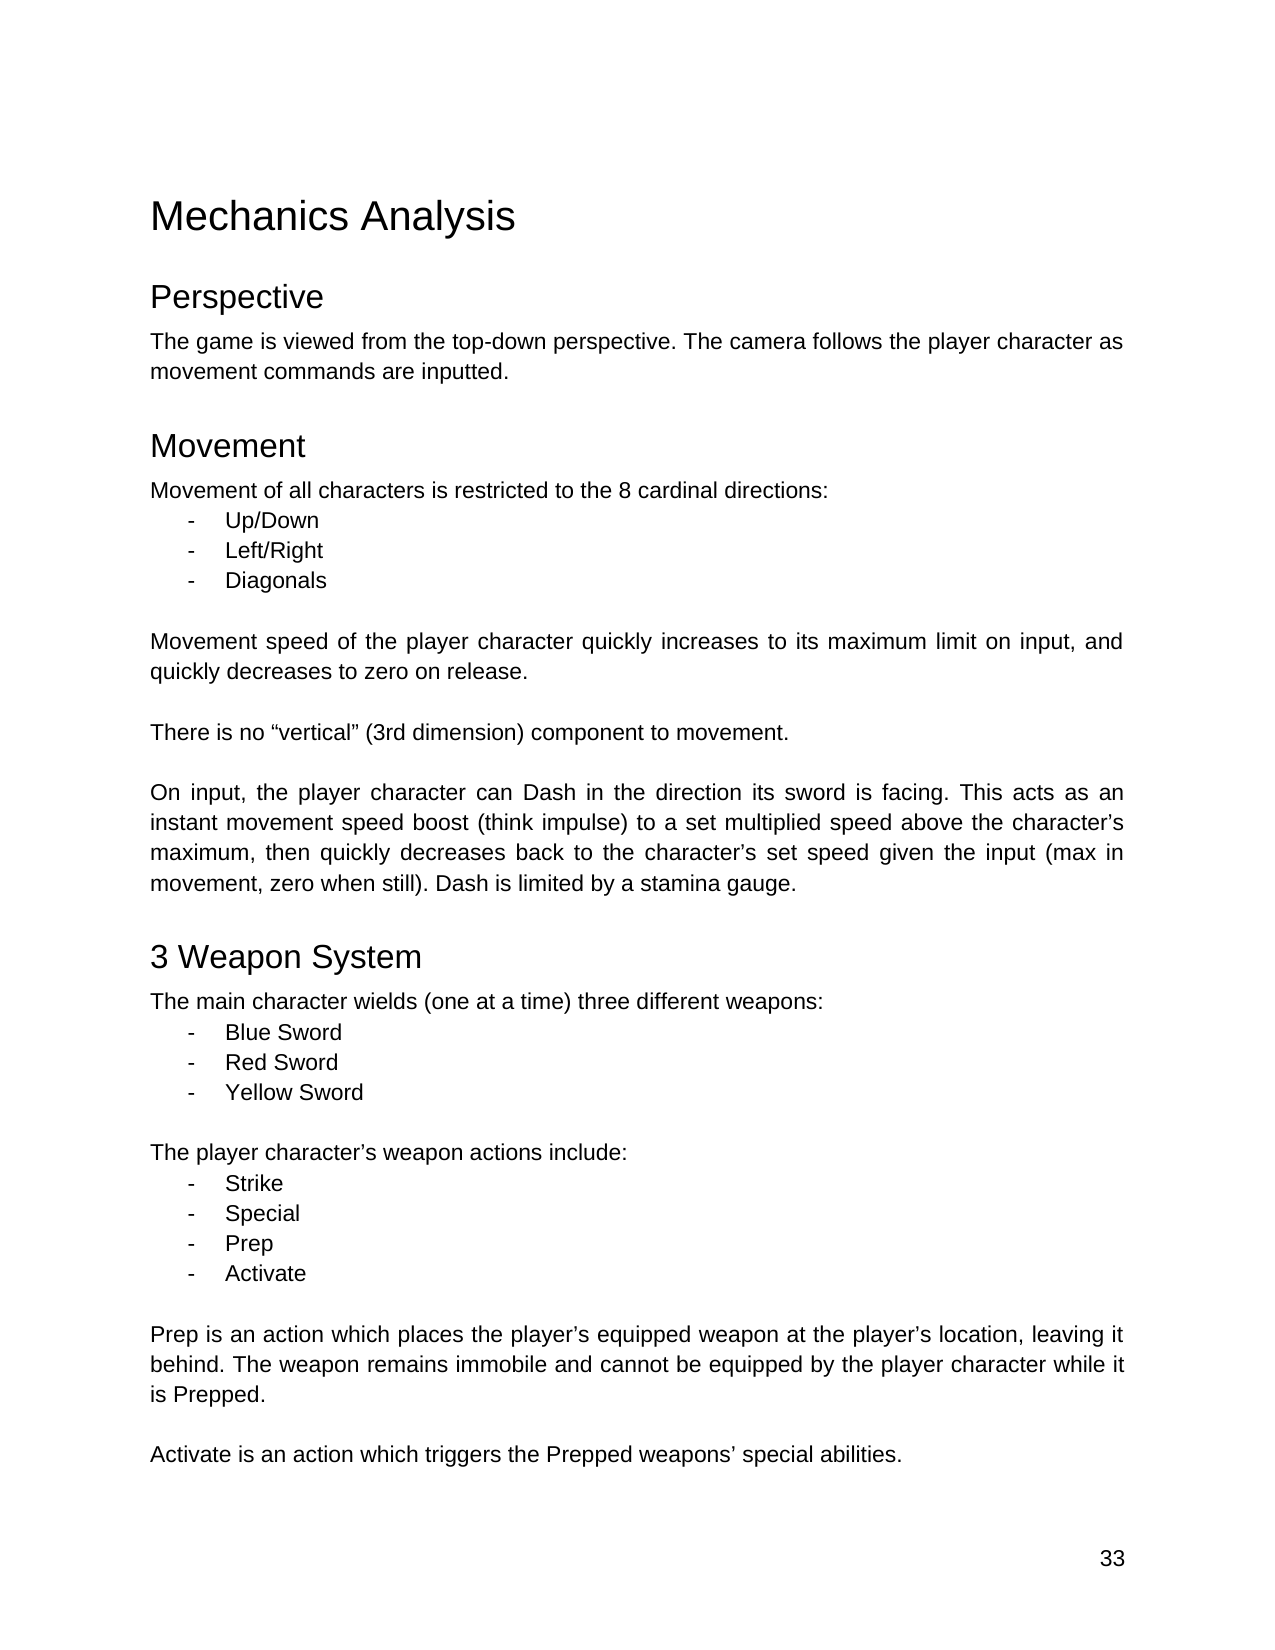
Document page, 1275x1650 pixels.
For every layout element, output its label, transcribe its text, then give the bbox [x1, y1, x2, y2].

list Left/Right [187, 537, 1125, 564]
list Special [187, 1200, 1125, 1226]
text On input, the player character can Dash in the direction its sword is facing. This acts as an instant movement speed boost (think impulse) to a set multiplied speed above the character’s maximum, then quickly decreases back to the character’s set speed given the input (max in movement, zero when still). Dash is limited by a stamina gauge. [150, 779, 1125, 896]
text Activate is an action which triggers the Prepped weapons’ special abilities. [150, 1441, 1125, 1468]
list Strike [187, 1169, 1125, 1196]
subtitle Mechanics Analysis [150, 192, 1125, 239]
list Yellow Sword [187, 1079, 1125, 1105]
list Up/Down [187, 507, 1125, 533]
list Activate [187, 1260, 1125, 1286]
text The main character wields (one at a time) three different weapons: [150, 988, 1125, 1014]
text Prep is an action which places the player’s equipped weapon at the player’s location, leaving it behind. The weapon remains immobile and cannot be equipped by the player character while it is Prepped. [150, 1321, 1125, 1407]
list Diagonals [187, 567, 1125, 594]
text Movement speed of the player character quickly increases to its maximum limit on input, and quickly decreases to zero on release. [150, 628, 1125, 684]
text Movement of all characters is restricted to the 8 cardinal directions: [150, 477, 1125, 503]
subtitle 3 Weapon System [150, 937, 1125, 976]
list Blue Sword [187, 1018, 1125, 1045]
text There is no “vertical” (3rd dimension) component to movement. [150, 718, 1125, 745]
subtitle Movement [150, 426, 1125, 464]
list Prep [187, 1230, 1125, 1256]
list Red Sword [187, 1049, 1125, 1075]
text The player character’s weapon actions include: [150, 1139, 1125, 1166]
text The game is viewed from the top-down perspective. The camera follows the player character as movement commands are inputted. [150, 328, 1125, 384]
subtitle Perspective [150, 277, 1125, 316]
